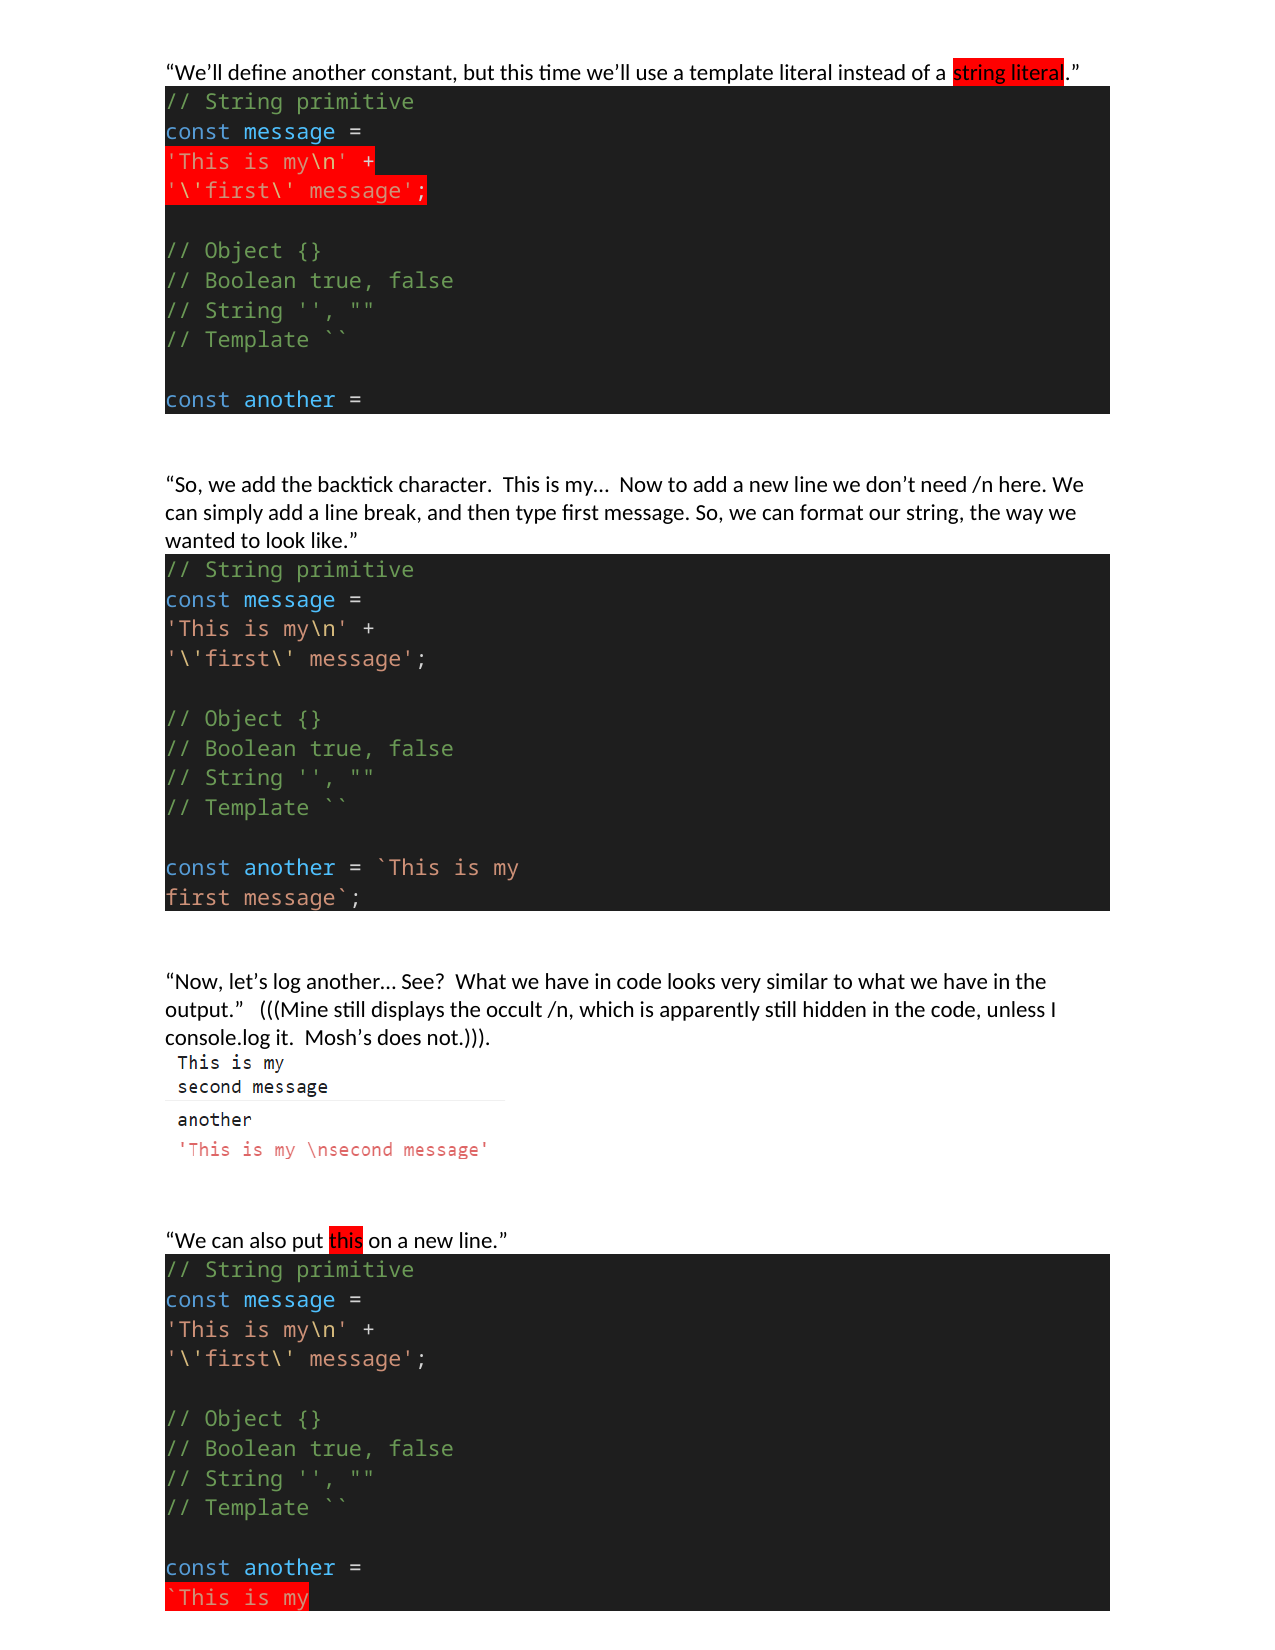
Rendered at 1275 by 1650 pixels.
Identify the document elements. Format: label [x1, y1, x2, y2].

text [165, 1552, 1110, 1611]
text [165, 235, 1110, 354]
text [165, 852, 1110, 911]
picture [165, 1051, 505, 1170]
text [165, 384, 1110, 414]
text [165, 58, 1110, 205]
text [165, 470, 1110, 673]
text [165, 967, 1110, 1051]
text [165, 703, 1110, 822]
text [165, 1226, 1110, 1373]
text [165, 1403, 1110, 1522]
